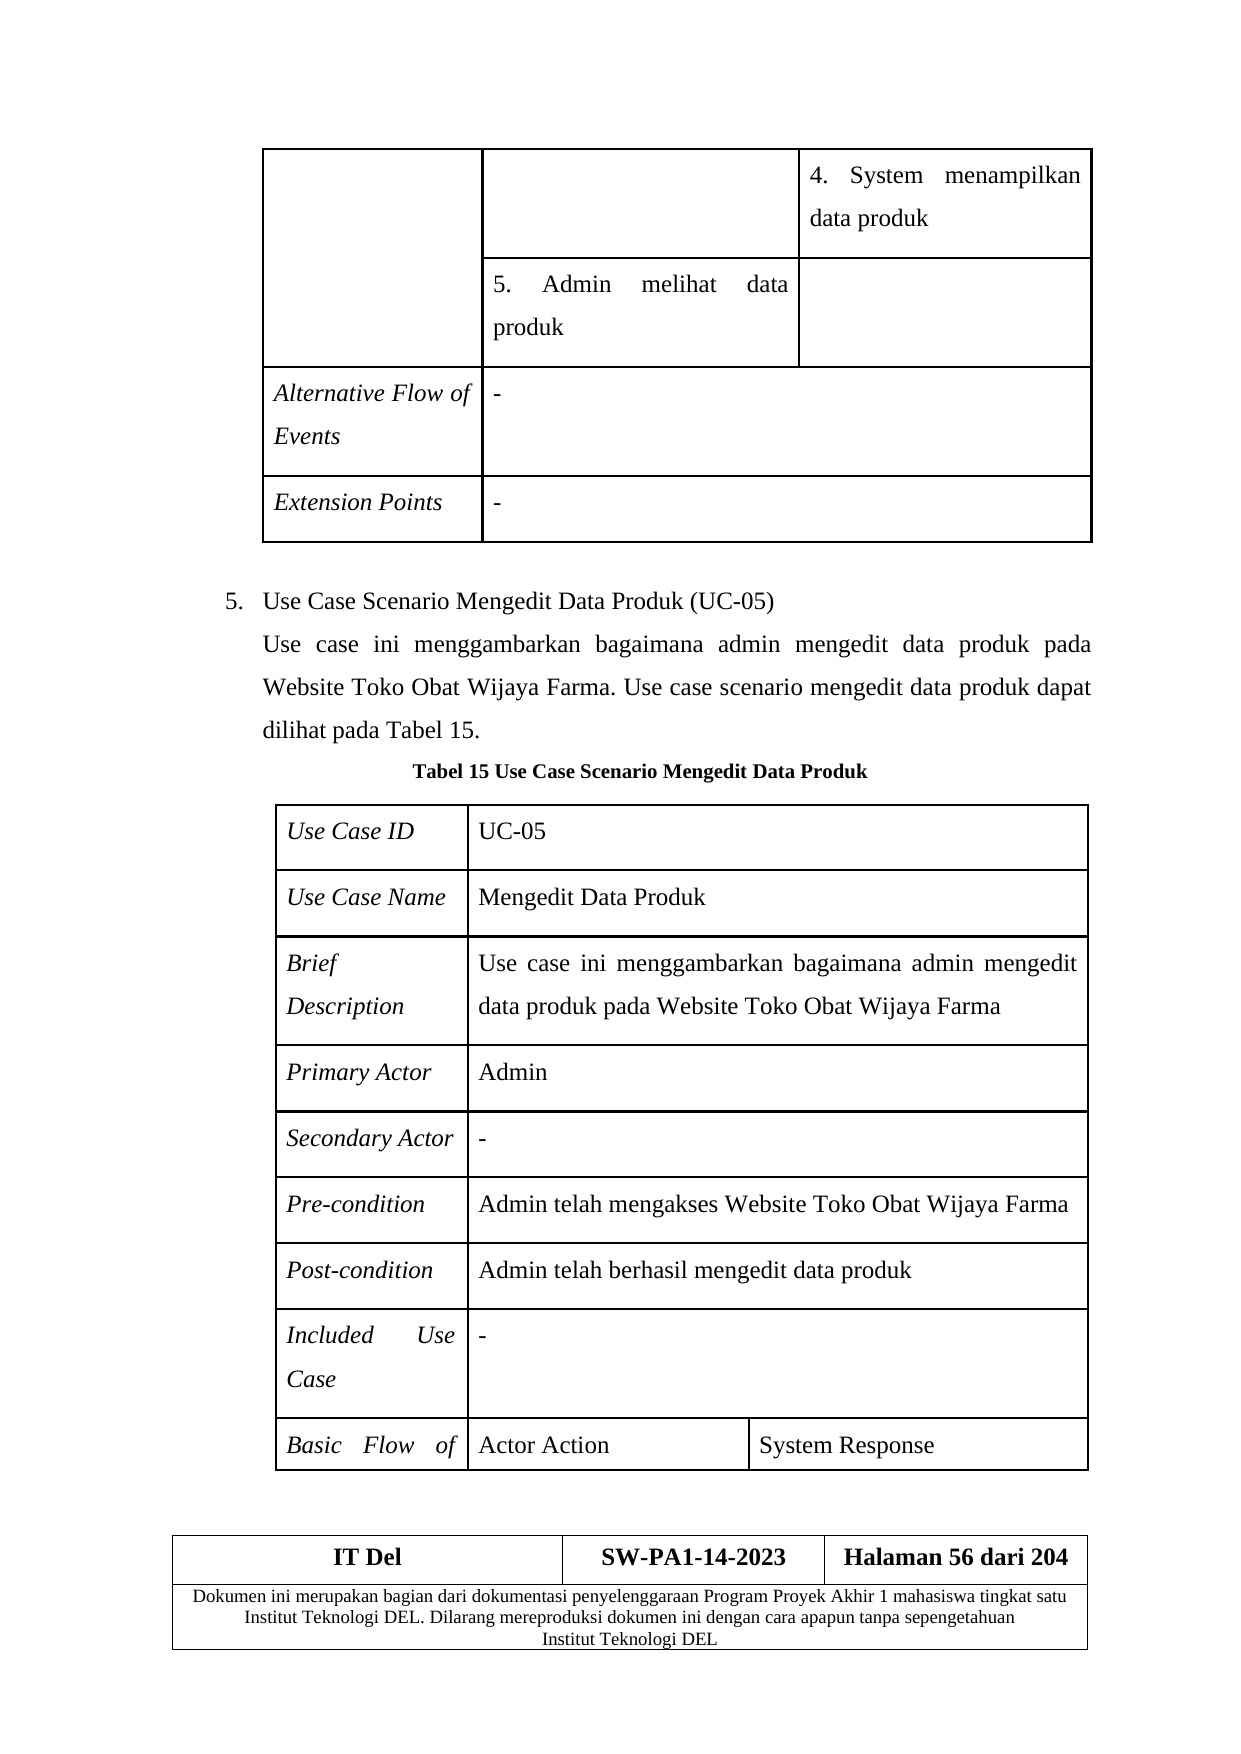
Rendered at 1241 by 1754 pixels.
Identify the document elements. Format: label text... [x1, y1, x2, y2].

table_cell Admin telah mengakses Website Toko Obat Wijaya Farma [469, 1178, 1087, 1242]
text Use case ini menggambarkan bagaimana admin mengedit data produk pada Website Toko Obat Wijaya Farma. Use case scenario mengedit data produk dapat dilihat pada Tabel 15. [262, 629, 1092, 744]
table_cell Brief Description [277, 938, 467, 1044]
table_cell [277, 1419, 467, 1469]
table_cell - [469, 1310, 1087, 1417]
text Tabel 15 Use Case Scenario Mengedit Data Produk [187, 758, 1092, 783]
table_cell Included Use Case [277, 1310, 467, 1417]
table_cell Pre-condition [277, 1178, 467, 1242]
table_header UC-05 [469, 806, 1087, 869]
table_cell - [484, 477, 1090, 541]
table_cell System Response [750, 1419, 1087, 1469]
table_cell Admin [469, 1046, 1087, 1110]
table_cell 5. Admin melihat data produk [484, 259, 798, 366]
table_cell Actor Action [469, 1419, 748, 1469]
table_cell Alternative Flow of Events [264, 368, 481, 475]
table_cell Use Case Name [277, 871, 467, 935]
table_cell - [484, 368, 1090, 475]
table_cell Post-condition [277, 1244, 467, 1308]
table_cell [800, 259, 1090, 366]
table_cell Mengedit Data Produk [469, 871, 1087, 935]
table_cell [484, 150, 798, 257]
table_cell Admin telah berhasil mengedit data produk [469, 1244, 1087, 1308]
table_header Use Case ID [277, 806, 467, 869]
table_cell Use case ini menggambarkan bagaimana admin mengedit data produk pada Website Toko Obat Wijaya Farma [469, 938, 1087, 1044]
table_cell - [469, 1113, 1087, 1176]
table_cell Extension Points [264, 477, 481, 541]
table_cell Primary Actor [277, 1046, 467, 1110]
list Use Case Scenario Mengedit Data Produk (UC-05) [225, 586, 1092, 615]
table_cell Secondary Actor [277, 1113, 467, 1176]
table_cell 4. System menampilkan data produk [800, 150, 1090, 257]
